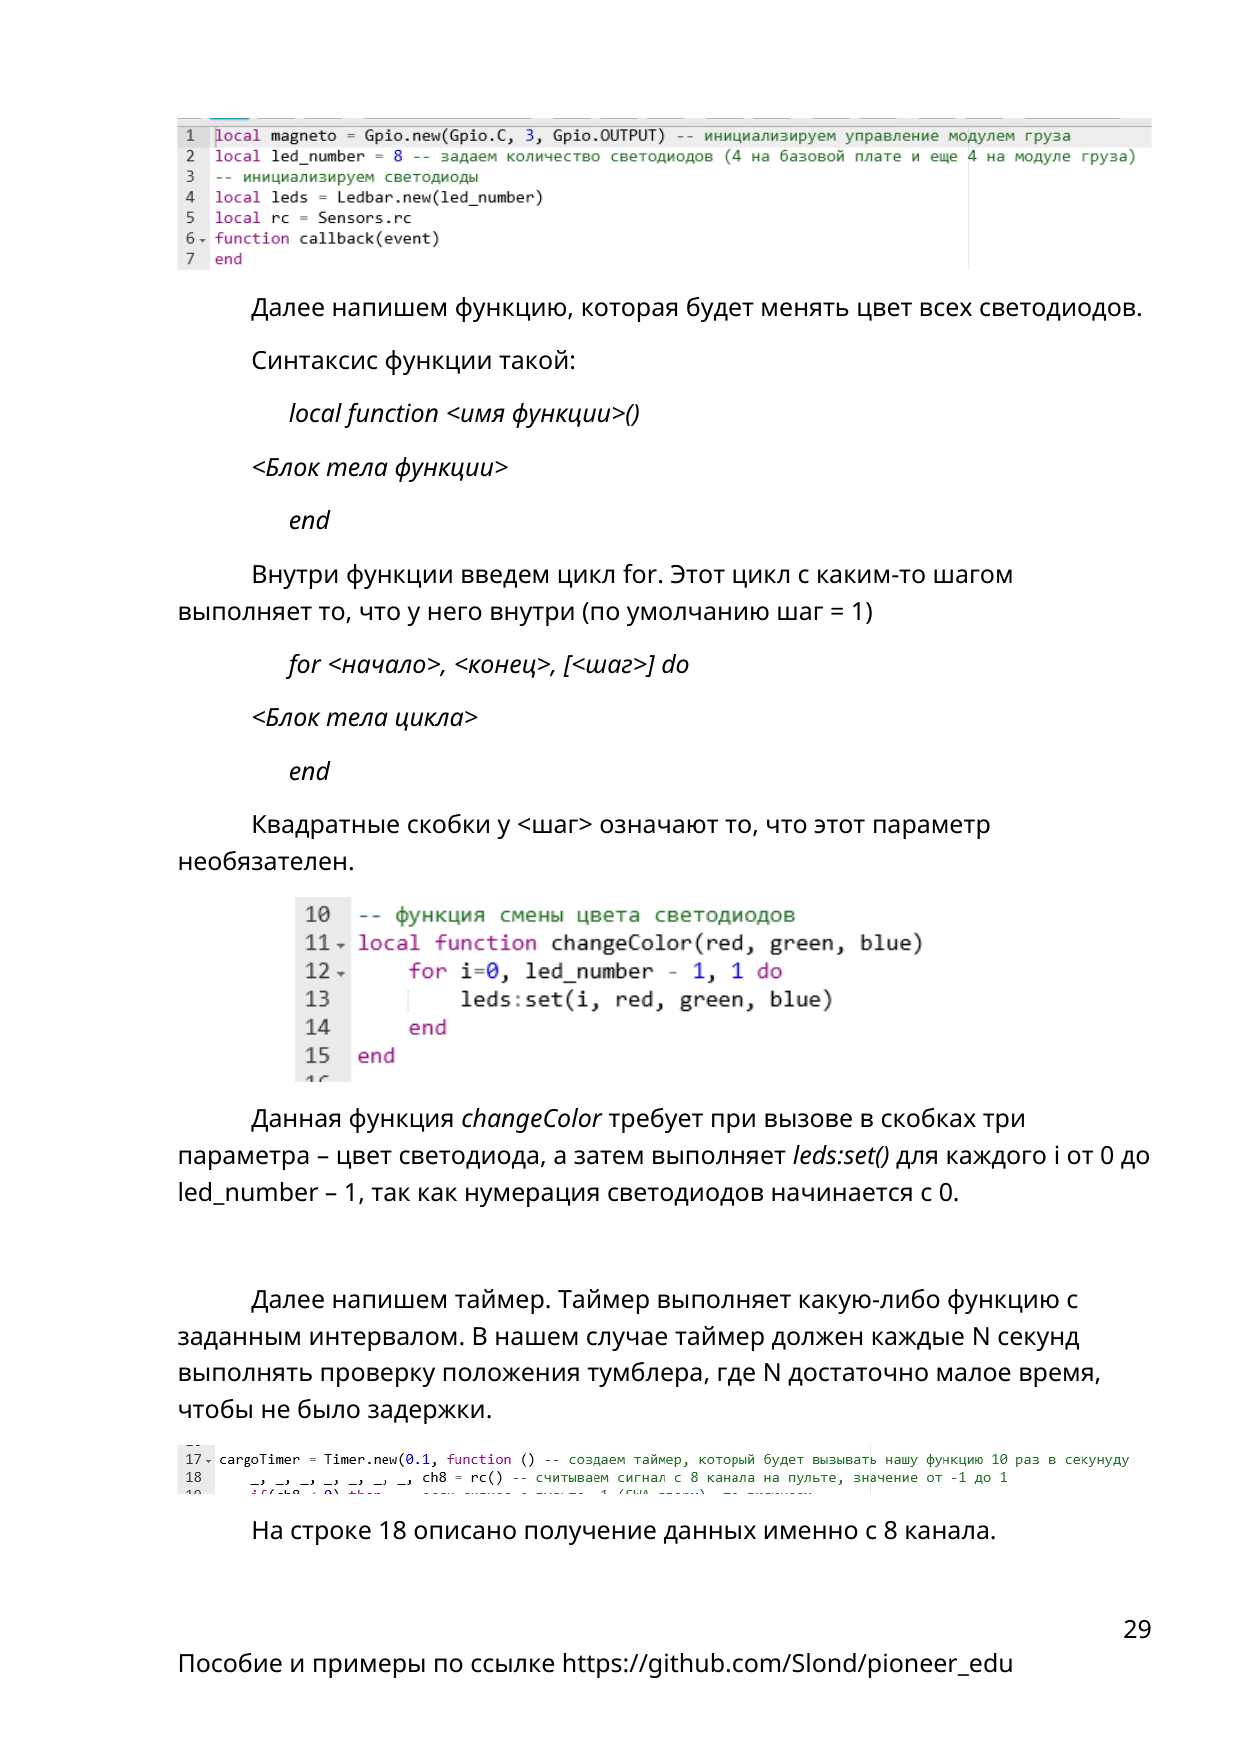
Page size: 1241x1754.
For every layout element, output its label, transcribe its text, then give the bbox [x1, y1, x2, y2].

text end [215, 753, 1152, 788]
text end [215, 503, 1152, 537]
text for <начало>, <конец>, [<шаг>] do [215, 647, 1152, 681]
text <Блок тела функции> [215, 449, 1152, 484]
picture [177, 118, 1152, 270]
text На строке 18 описано получение данных именно с 8 канала. [177, 1513, 1152, 1547]
text <Блок тела цикла> [215, 700, 1152, 734]
text Внутри функции введем цикл for. Этот цикл с каким-то шагом выполняет то, что у него внутри (по умолчанию шаг = 1) [177, 556, 1152, 627]
picture [177, 1445, 1152, 1494]
text Далее напишем таймер. Таймер выполняет какую-либо функцию с заданным интервалом. В нашем случае таймер должен каждые N секунд выполнять проверку положения тумблера, где N достаточно малое время, чтобы не было задержки. [177, 1281, 1152, 1426]
text Далее напишем функцию, которая будет менять цвет всех светодиодов. [177, 289, 1152, 323]
text local function <имя функции>() [215, 396, 1152, 430]
text Синтаксис функции такой: [177, 343, 1152, 377]
text Квадратные скобки у <шаг> означают то, что этот параметр необязателен. [177, 807, 1152, 878]
picture [295, 897, 952, 1082]
text Данная функция changeColor требует при вызове в скобках три параметра – цвет светодиода, а затем выполняет leds:set() для каждого i от 0 до led_number – 1, так как нумерация светодиодов начинается с 0. [177, 1101, 1152, 1208]
